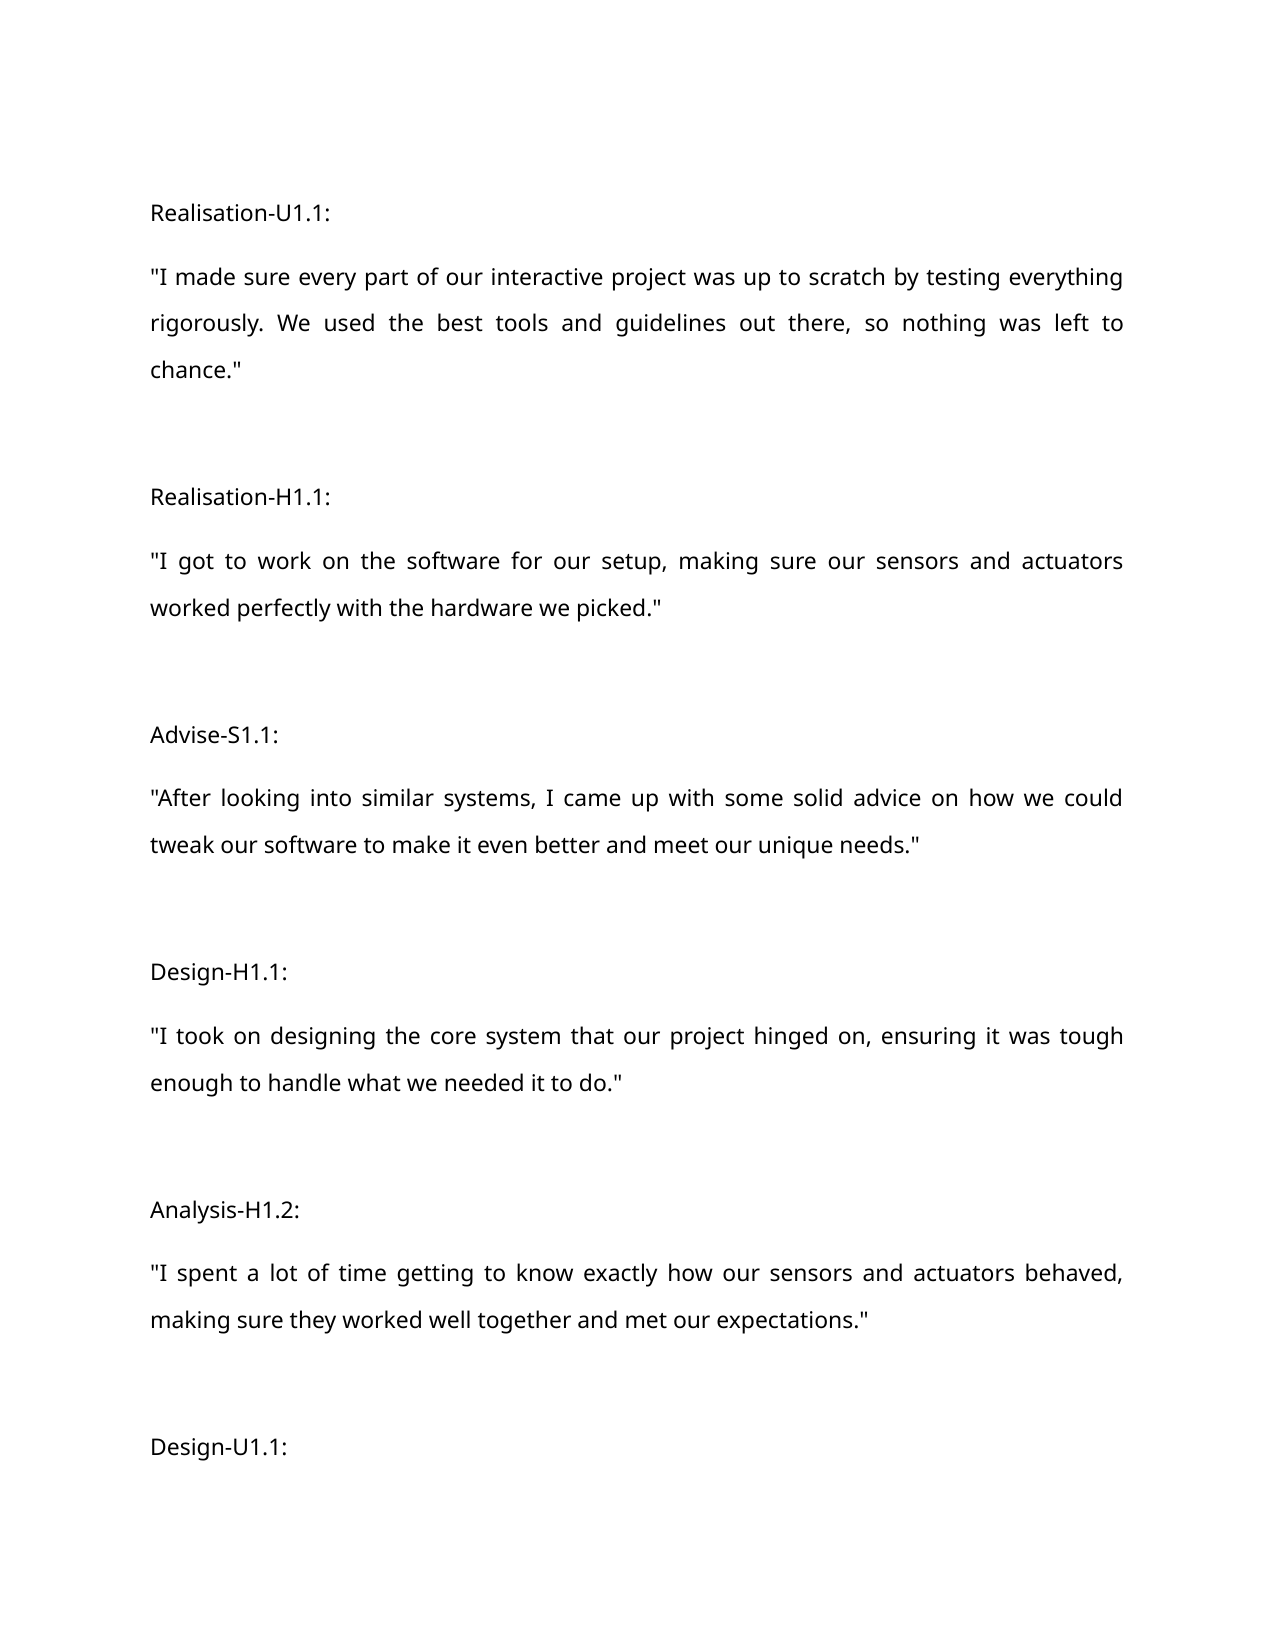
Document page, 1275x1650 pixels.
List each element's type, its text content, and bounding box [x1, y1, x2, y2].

text "I got to work on the software for our setup, making sure our sensors and actuators worked perfectly with the hardware we picked." [150, 545, 1125, 623]
text Design-H1.1: [150, 956, 1125, 987]
text Advise-S1.1: [150, 719, 1125, 750]
text "I took on designing the core system that our project hinged on, ensuring it was tough enough to handle what we needed it to do." [150, 1020, 1125, 1098]
text "I spent a lot of time getting to know exactly how our sensors and actuators behaved, making sure they worked well together and met our expectations." [150, 1257, 1125, 1335]
text Analysis-H1.2: [150, 1194, 1125, 1225]
text Realisation-H1.1: [150, 481, 1125, 512]
text "I made sure every part of our interactive project was up to scratch by testing everything rigorously. We used the best tools and guidelines out there, so nothing was left to chance." [150, 260, 1125, 385]
text Design-U1.1: [150, 1431, 1125, 1462]
text "After looking into similar systems, I came up with some solid advice on how we could tweak our software to make it even better and meet our unique needs." [150, 782, 1125, 860]
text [150, 150, 1125, 228]
